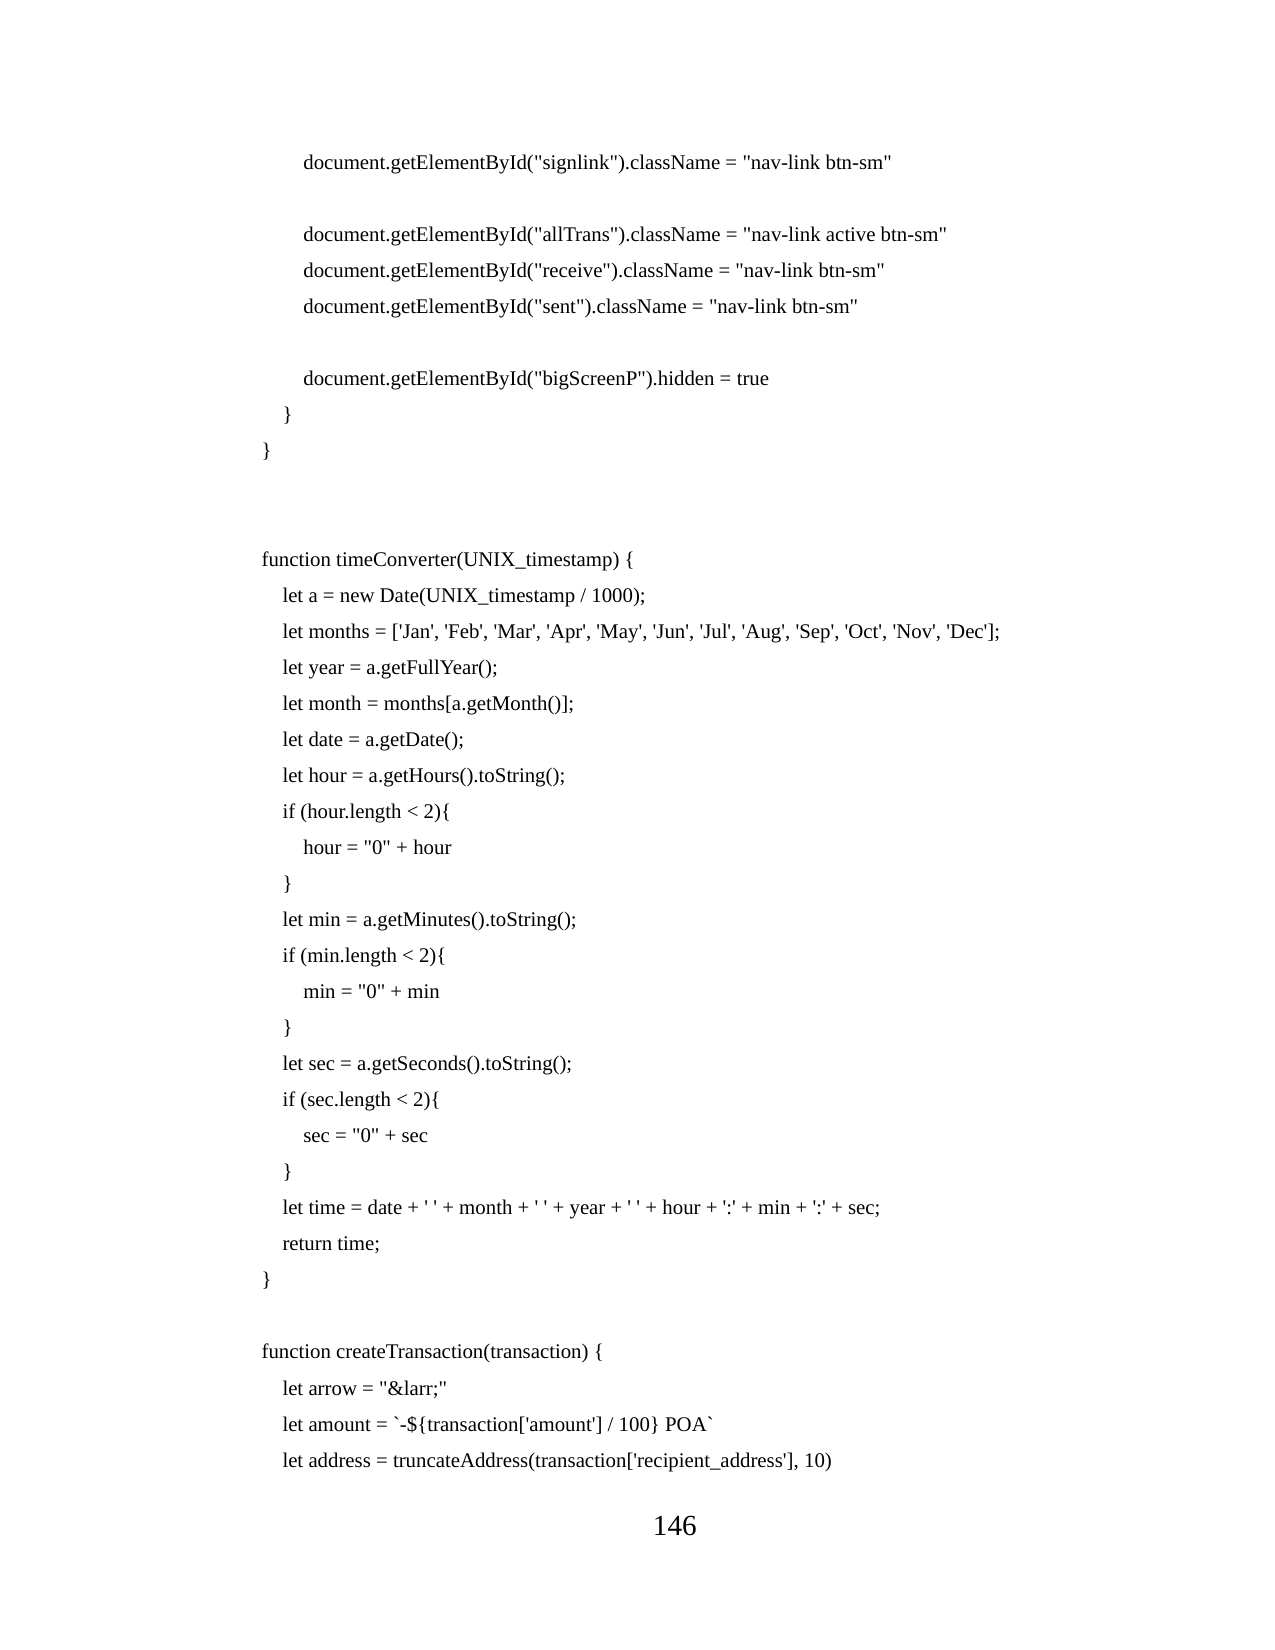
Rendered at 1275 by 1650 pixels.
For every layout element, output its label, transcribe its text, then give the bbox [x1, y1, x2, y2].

list } [261, 1267, 1125, 1291]
list } [261, 871, 1125, 895]
list let arrow = "&larr;" [261, 1375, 1125, 1399]
list } [261, 402, 1125, 426]
list return time; [261, 1231, 1125, 1255]
list let time = date + ' ' + month + ' ' + year + ' ' + hour + ':' + min + ':' + sec; [261, 1195, 1125, 1219]
list function createTransaction(transaction) { [261, 1339, 1125, 1363]
list let year = a.getFullYear(); [261, 654, 1125, 679]
list let date = a.getDate(); [261, 727, 1125, 751]
list let month = months[a.getMonth()]; [261, 691, 1125, 715]
list if (sec.length < 2){ [261, 1087, 1125, 1111]
list if (hour.length < 2){ [261, 799, 1125, 823]
list let amount = `-${transaction['amount'] / 100} POA` [261, 1411, 1125, 1436]
list } [261, 1015, 1125, 1039]
list let a = new Date(UNIX_timestamp / 1000); [261, 582, 1125, 607]
list } [261, 1159, 1125, 1183]
list min = "0" + min [261, 979, 1125, 1003]
list let address = truncateAddress(transaction['recipient_address'], 10) [261, 1447, 1125, 1472]
list if (min.length < 2){ [261, 943, 1125, 967]
list } [261, 438, 1125, 462]
list document.getElementById("allTrans").className = "nav-link active btn-sm" [261, 222, 1125, 246]
list document.getElementById("sent").className = "nav-link btn-sm" [261, 294, 1125, 318]
list let min = a.getMinutes().toString(); [261, 907, 1125, 931]
list document.getElementById("signlink").className = "nav-link btn-sm" [261, 150, 1125, 174]
list let hour = a.getHours().toString(); [261, 763, 1125, 787]
list let months = ['Jan', 'Feb', 'Mar', 'Apr', 'May', 'Jun', 'Jul', 'Aug', 'Sep', 'Oct', 'Nov', 'Dec']; [261, 618, 1125, 643]
list hour = "0" + hour [261, 835, 1125, 859]
list document.getElementById("receive").className = "nav-link btn-sm" [261, 258, 1125, 282]
list document.getElementById("bigScreenP").hidden = true [261, 366, 1125, 390]
list let sec = a.getSeconds().toString(); [261, 1051, 1125, 1075]
list sec = "0" + sec [261, 1123, 1125, 1147]
list function timeConverter(UNIX_timestamp) { [261, 546, 1125, 571]
